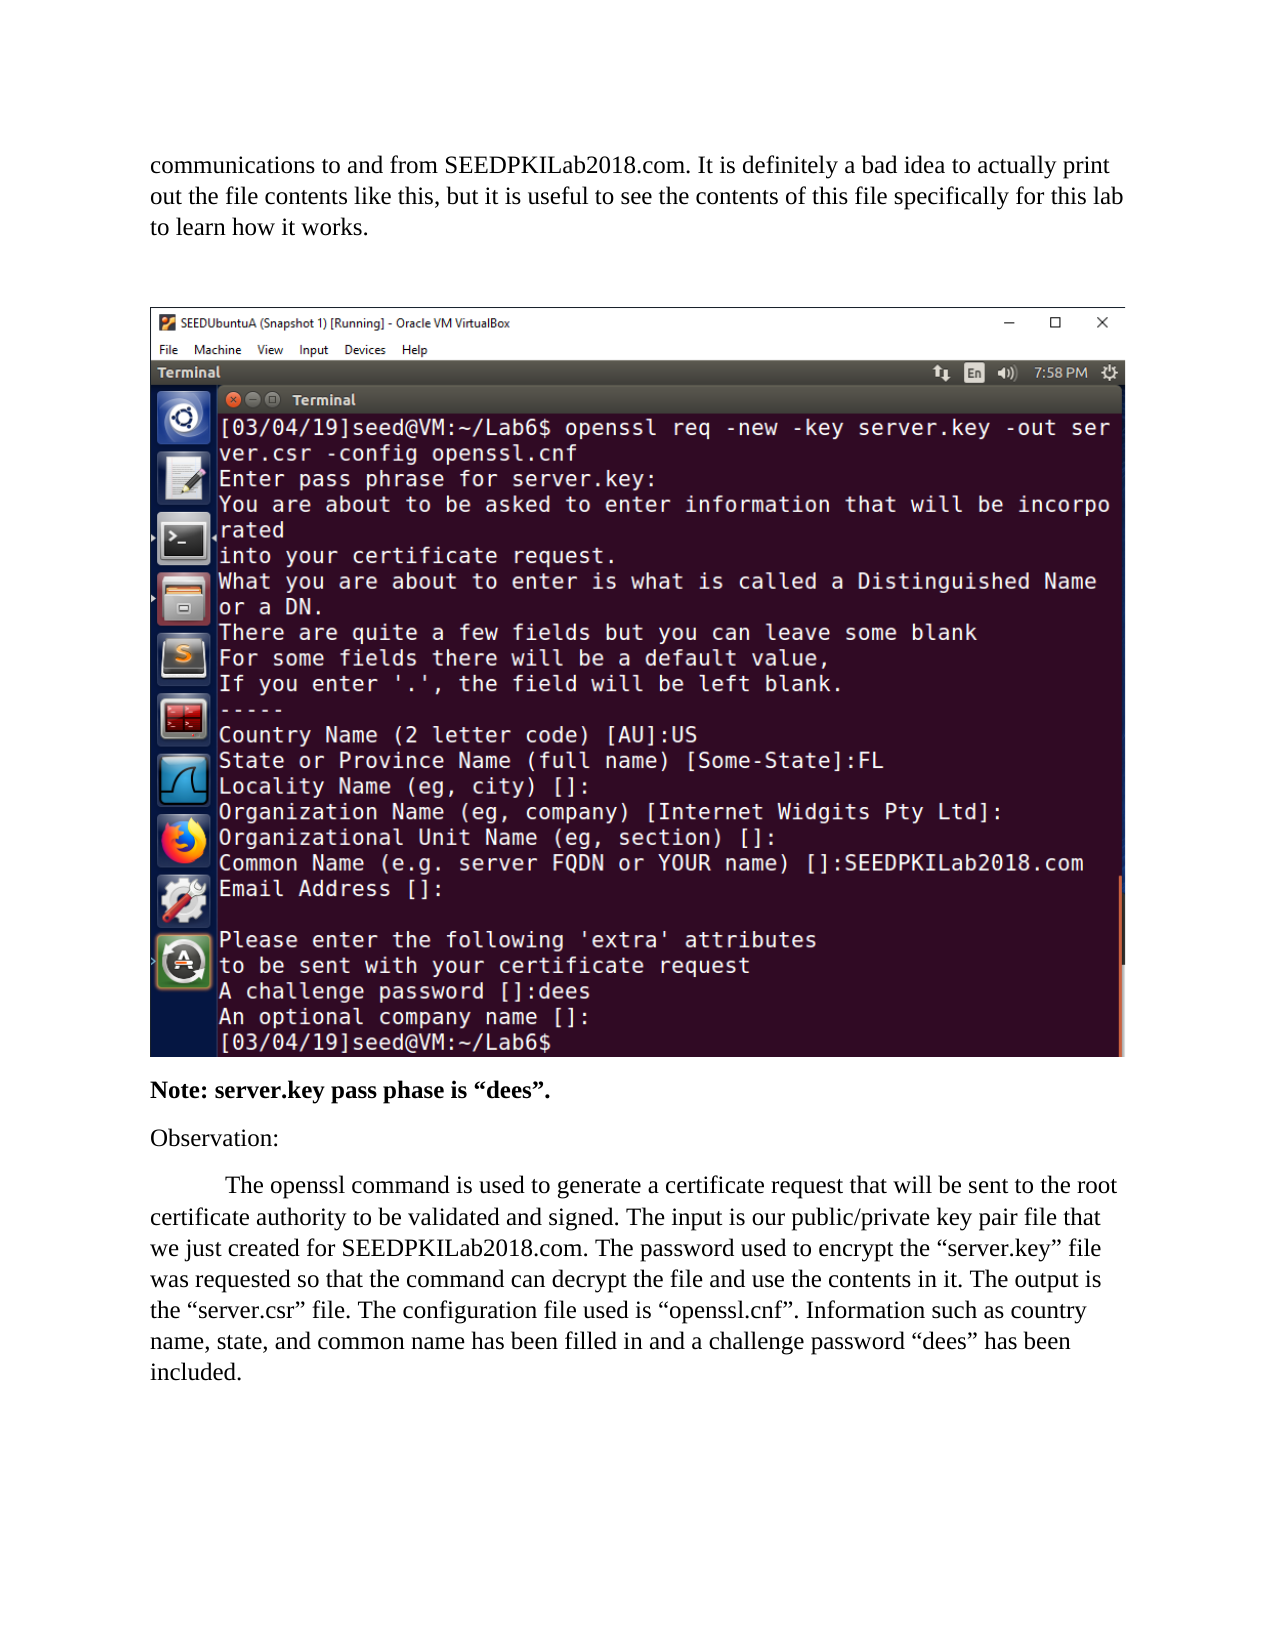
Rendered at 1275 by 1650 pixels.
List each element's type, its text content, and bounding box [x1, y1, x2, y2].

picture [150, 307, 1125, 1057]
text Observation: [150, 1123, 1125, 1152]
text Note: server.key pass phase is “dees”. [150, 1075, 1125, 1104]
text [150, 150, 1125, 241]
text The openssl command is used to generate a certificate request that will be sent to the root certificate authority to be validated and signed. The input is our public/private key pair file that we just created for SEEDPKILab2018.com. The password used to encrypt the “server.key” file was requested so that the command can decrypt the file and use the contents in it. The output is the “server.csr” file. The configuration file used is “openssl.cnf”. Information such as country name, state, and common name has been filled in and a challenge password “dees” has been included. [150, 1171, 1125, 1386]
